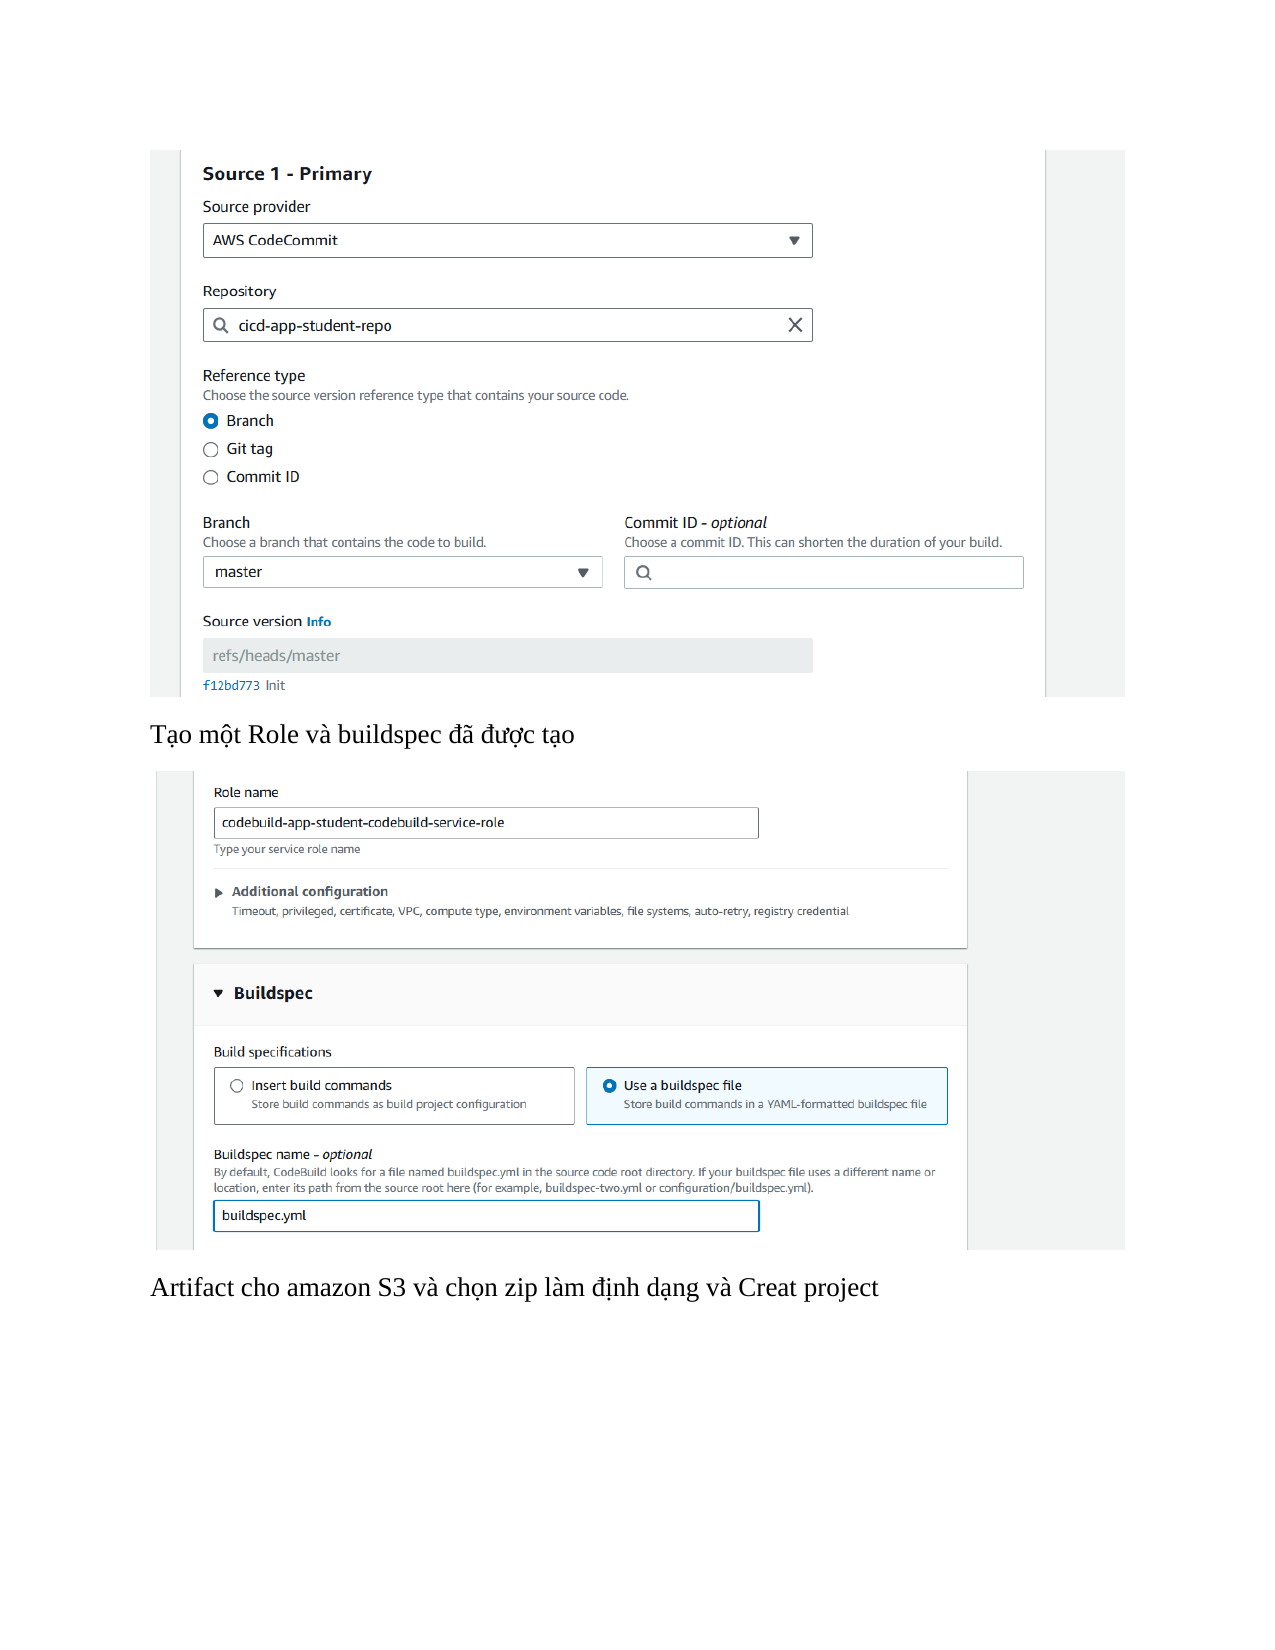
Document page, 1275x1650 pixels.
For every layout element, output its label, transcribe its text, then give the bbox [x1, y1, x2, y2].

picture [150, 771, 1125, 1250]
text Tạo một Role và buildspec đã được tạo [150, 719, 1125, 750]
picture [150, 150, 1125, 697]
text Artifact cho amazon S3 và chọn zip làm định dạng và Creat project [150, 1271, 1125, 1302]
